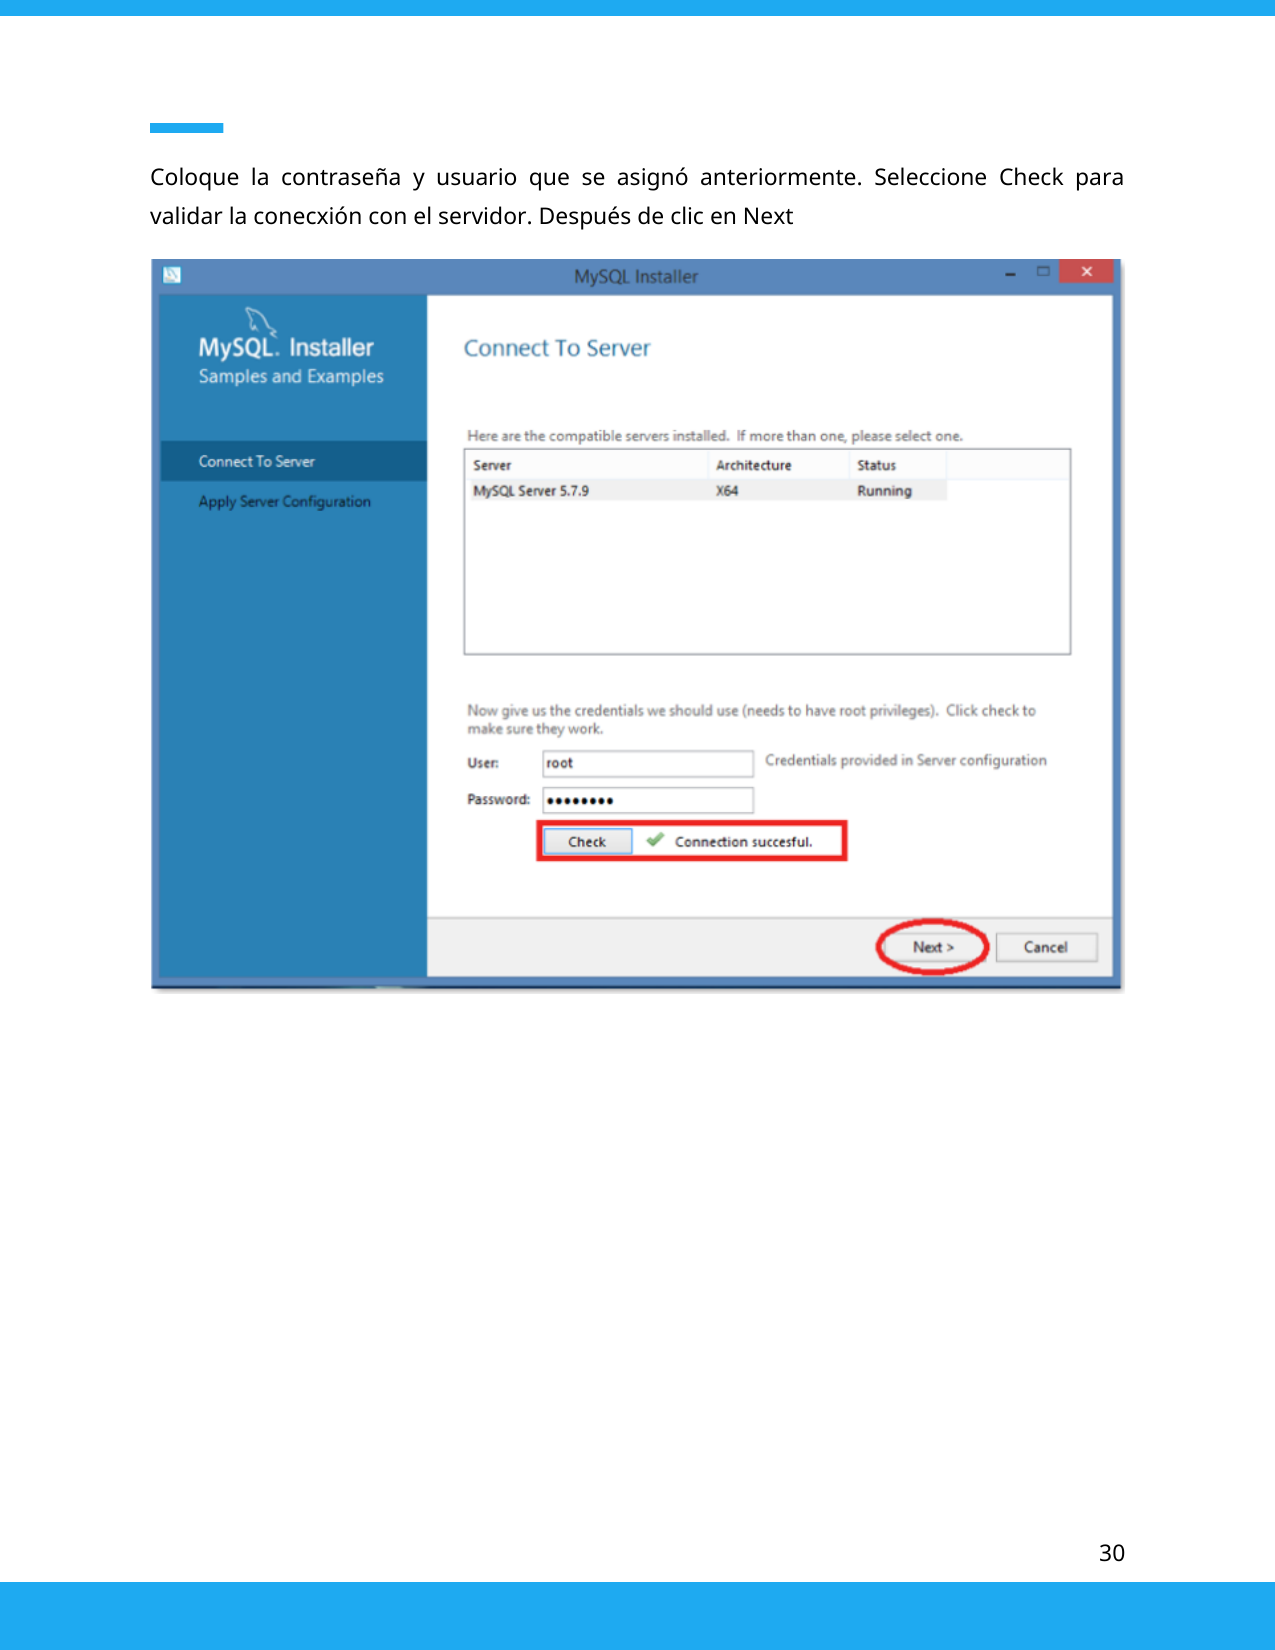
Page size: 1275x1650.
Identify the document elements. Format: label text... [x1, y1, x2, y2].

picture [0, 0, 1275, 16]
text Coloque la contraseña y usuario que se asignó anteriormente. Seleccione Check para validar la conecxión con el servidor. Después de clic en Next [150, 161, 1125, 231]
picture [150, 123, 224, 133]
picture [150, 259, 1125, 994]
picture [0, 1582, 1275, 1650]
